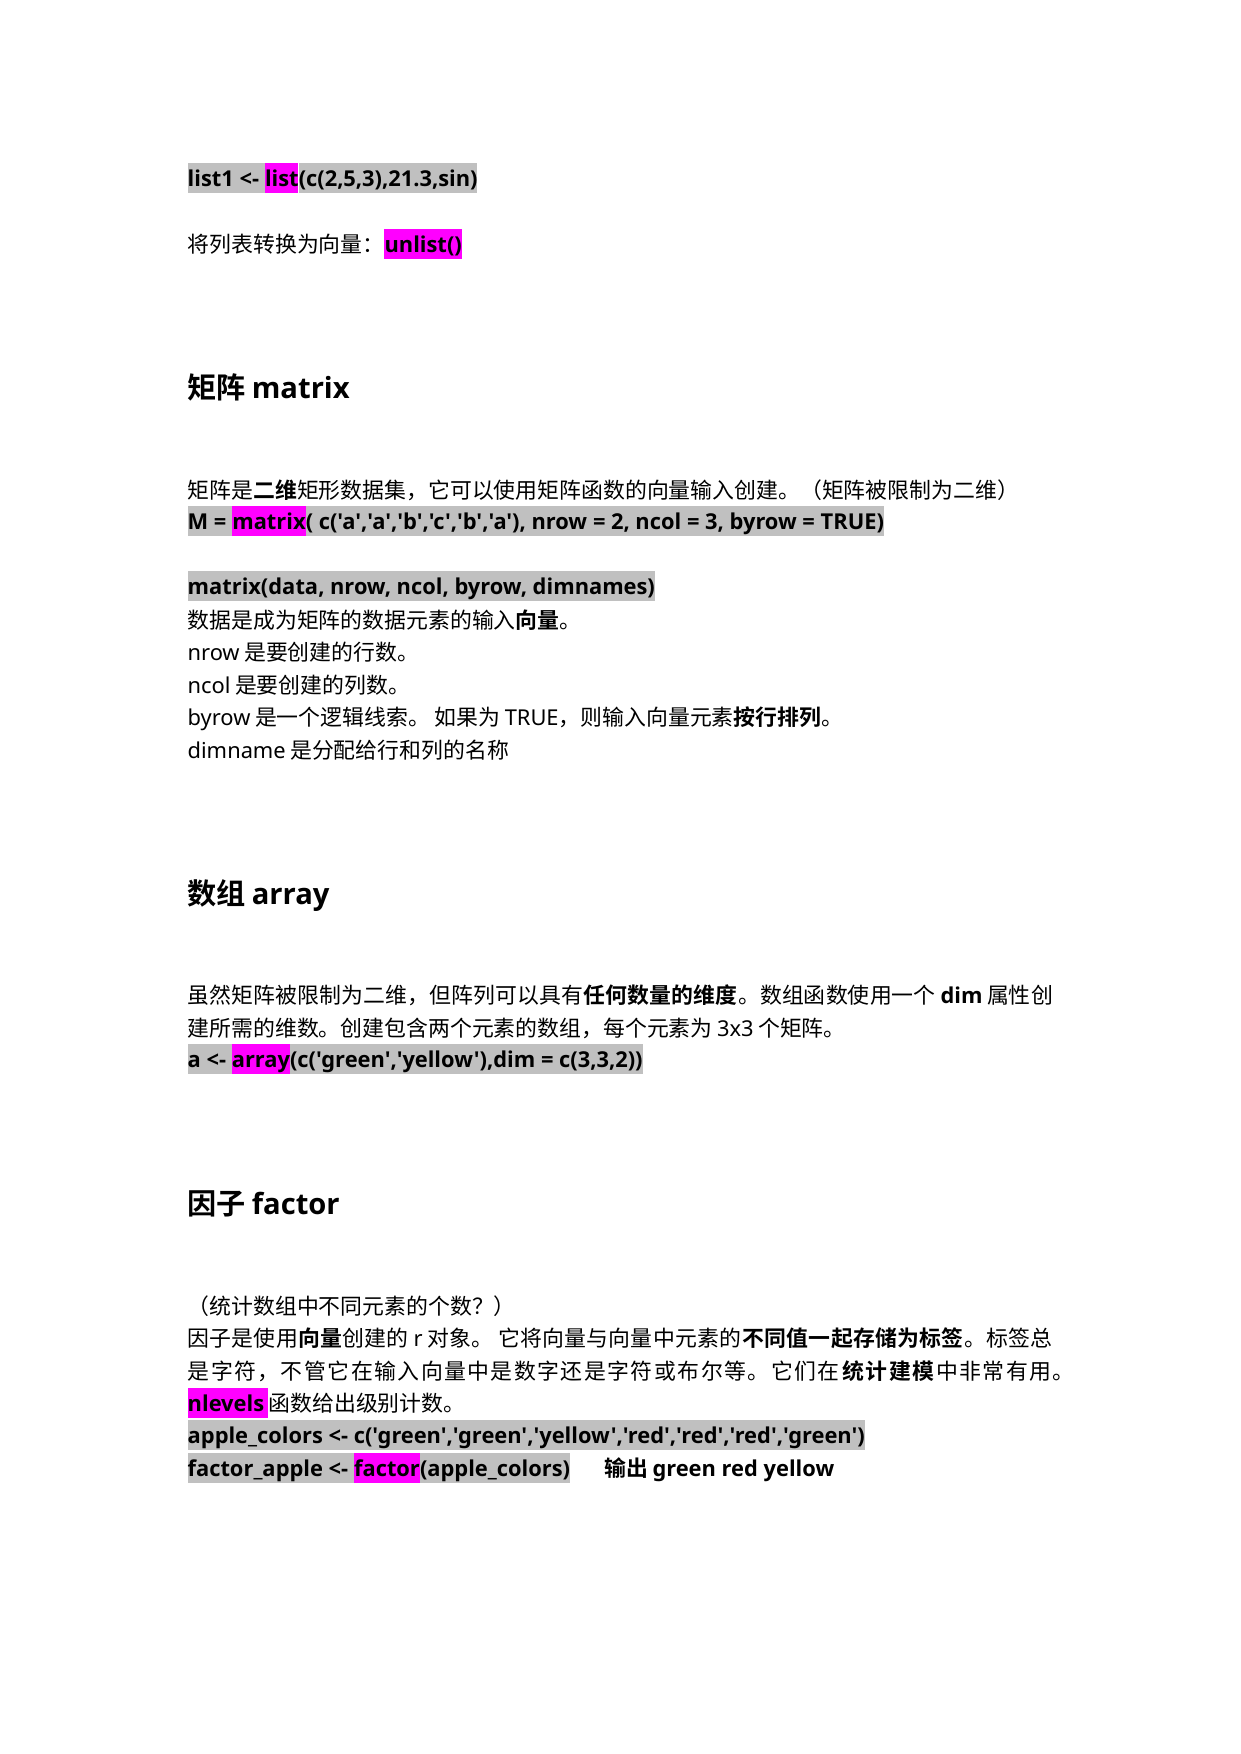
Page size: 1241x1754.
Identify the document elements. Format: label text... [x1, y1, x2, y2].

subtitle 数组array [187, 859, 1053, 924]
text nrow是要创建的行数。 [187, 635, 1053, 667]
subtitle 矩阵matrix [187, 354, 1053, 419]
text M = matrix( c('a','a','b','c','b','a'), nrow = 2, ncol = 3, byrow = TRUE) [187, 505, 1053, 537]
text 因子是使用向量创建的r对象。 它将向量与向量中元素的不同值一起存储为标签。标签总是字符，不管它在输入向量中是数字还是字符或布尔等。它们在统计建模中非常有用。nlevels函数给出级别计数。 [187, 1321, 1053, 1418]
text （统计数组中不同元素的个数？） [187, 1288, 1053, 1321]
text byrow是一个逻辑线索。 如果为TRUE，则输入向量元素按行排列。 [187, 700, 1053, 732]
text factor_apple <- factor(apple_colors) 输出green red yellow [187, 1451, 1053, 1483]
text 虽然矩阵被限制为二维，但阵列可以具有任何数量的维度。数组函数使用一个dim属性创建所需的维数。创建包含两个元素的数组，每个元素为3x3个矩阵。 [187, 978, 1053, 1043]
text apple_colors <- c('green','green','yellow','red','red','red','green') [187, 1418, 1053, 1451]
subtitle 因子factor [187, 1170, 1053, 1235]
text 矩阵是二维矩形数据集，它可以使用矩阵函数的向量输入创建。（矩阵被限制为二维） [187, 472, 1053, 505]
text list1 <- list(c(2,5,3),21.3,sin) [187, 162, 1053, 194]
text 数据是成为矩阵的数据元素的输入向量。 [187, 602, 1053, 635]
text a <- array(c('green','yellow'),dim = c(3,3,2)) [187, 1043, 1053, 1076]
text 将列表转换为向量：unlist() [187, 227, 1053, 259]
text matrix(data, nrow, ncol, byrow, dimnames) [187, 570, 1053, 602]
text ncol是要创建的列数。 [187, 667, 1053, 700]
text dimname是分配给行和列的名称 [187, 732, 1053, 765]
